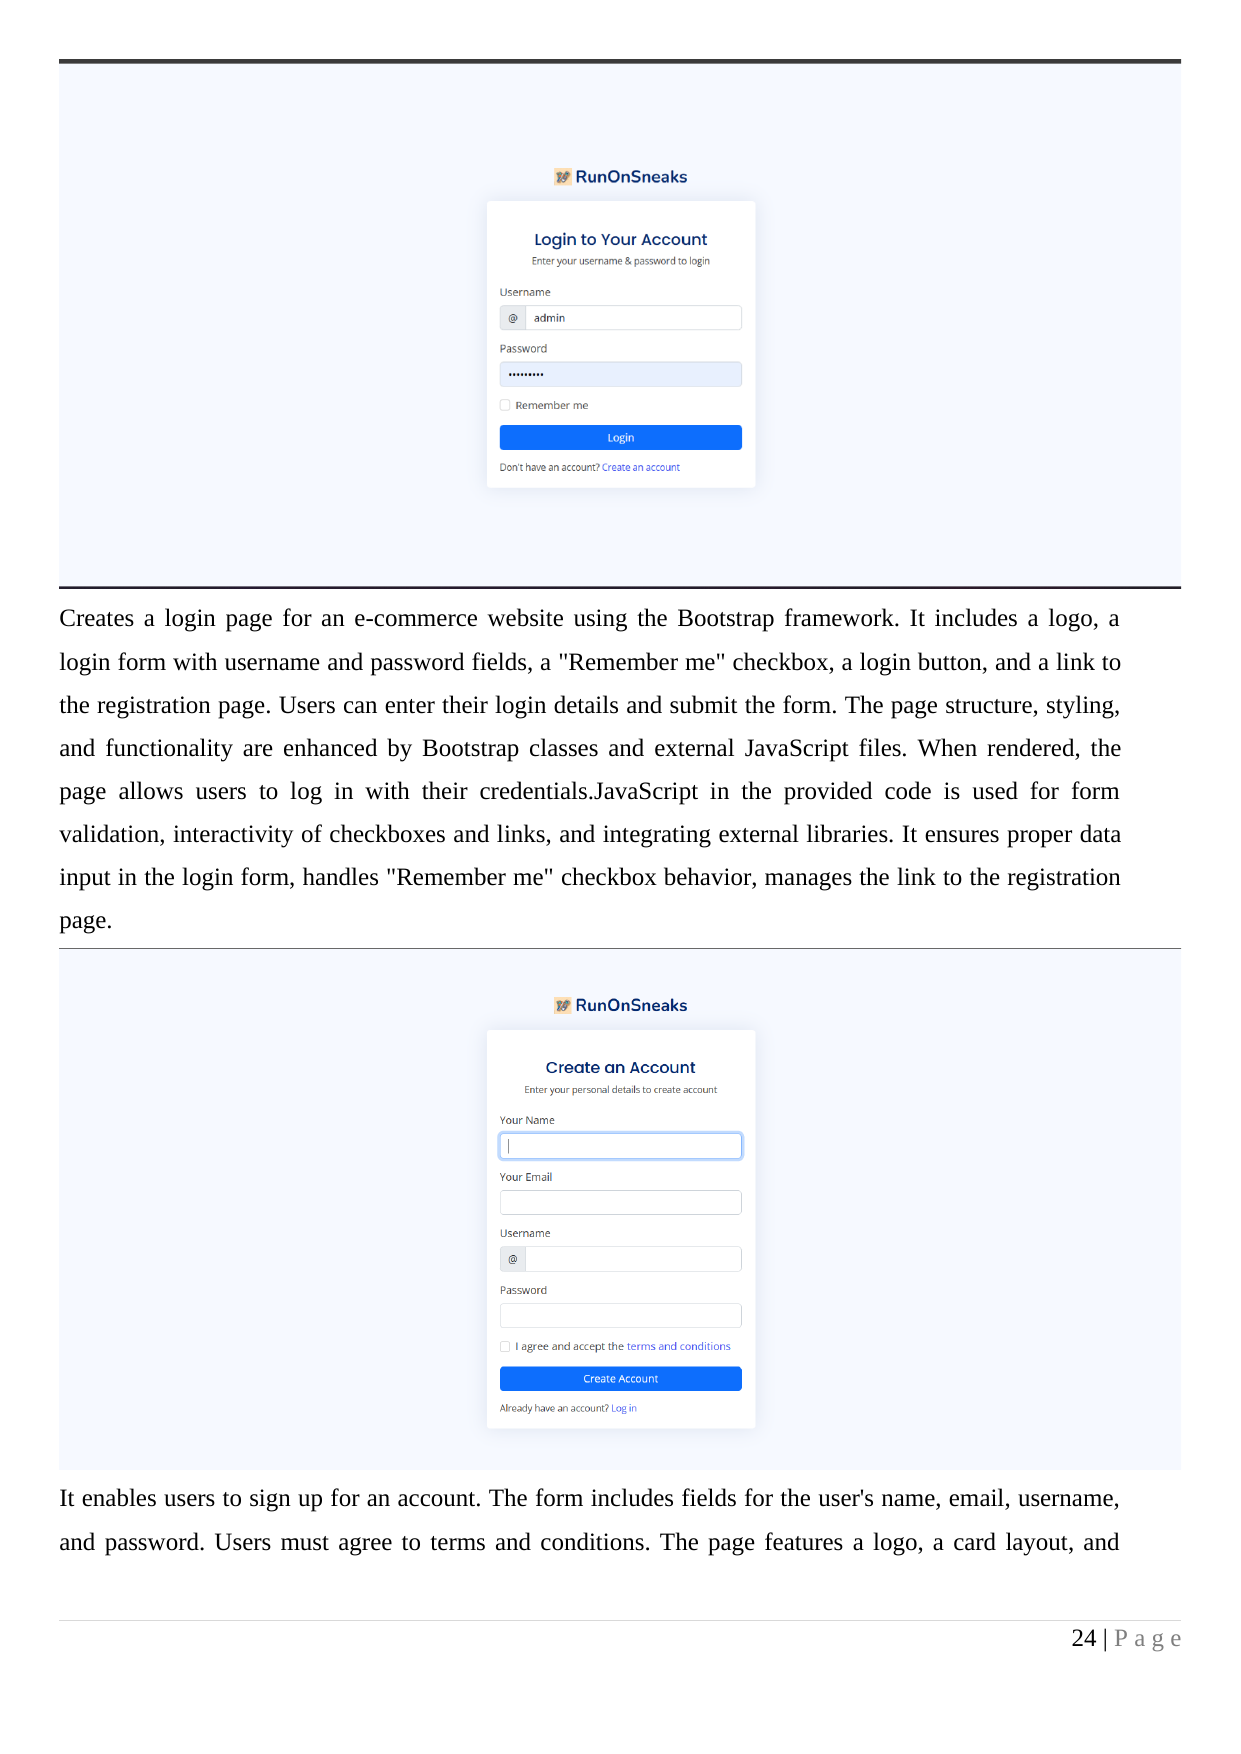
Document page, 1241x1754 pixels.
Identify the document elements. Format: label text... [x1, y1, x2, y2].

picture [59, 59, 1182, 589]
text Creates a login page for an e-commerce website using the Bootstrap framework. It includes a logo, a login form with username and password fields, a "Remember me" checkbox, a login button, and a link to the registration page. Users can enter their login details and submit the form. The page structure, styling, and functionality are enhanced by Bootstrap classes and external JavaScript files. When rendered, the page allows users to log in with their credentials.JavaScript in the provided code is used for form validation, interactivity of checkboxes and links, and integrating external libraries. It ensures proper data input in the login form, handles "Remember me" checkbox behavior, manages the link to the registration page. [59, 603, 1122, 934]
picture [59, 948, 1182, 1470]
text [59, 1483, 1122, 1555]
